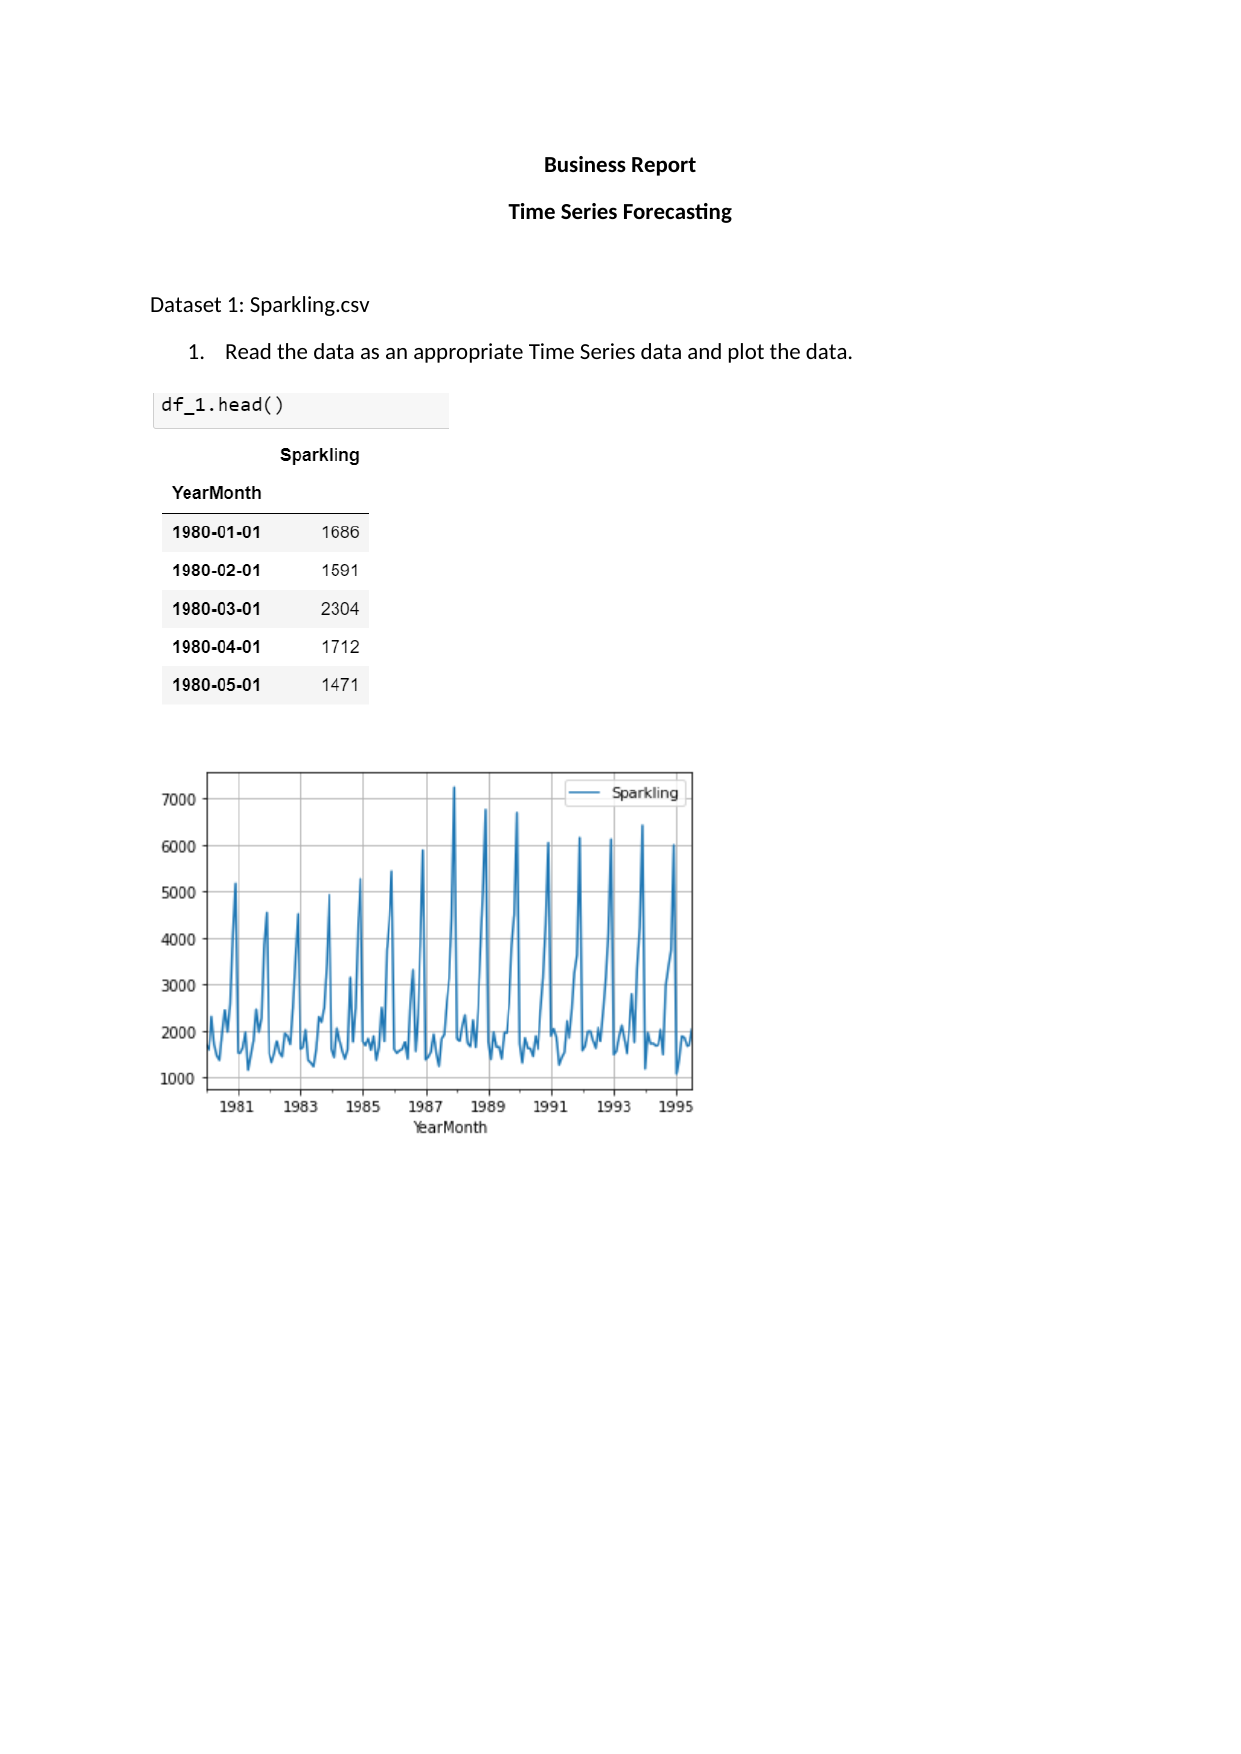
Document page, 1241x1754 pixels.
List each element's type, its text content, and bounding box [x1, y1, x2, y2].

list Read the data as an appropriate Time Series data and plot the data. [187, 337, 1090, 366]
text Business Report [150, 150, 1090, 178]
picture [150, 760, 718, 1166]
picture [150, 393, 449, 705]
text Dataset 1: Sparkling.csv [150, 291, 1090, 319]
text Time Series Forecasting [150, 197, 1090, 225]
